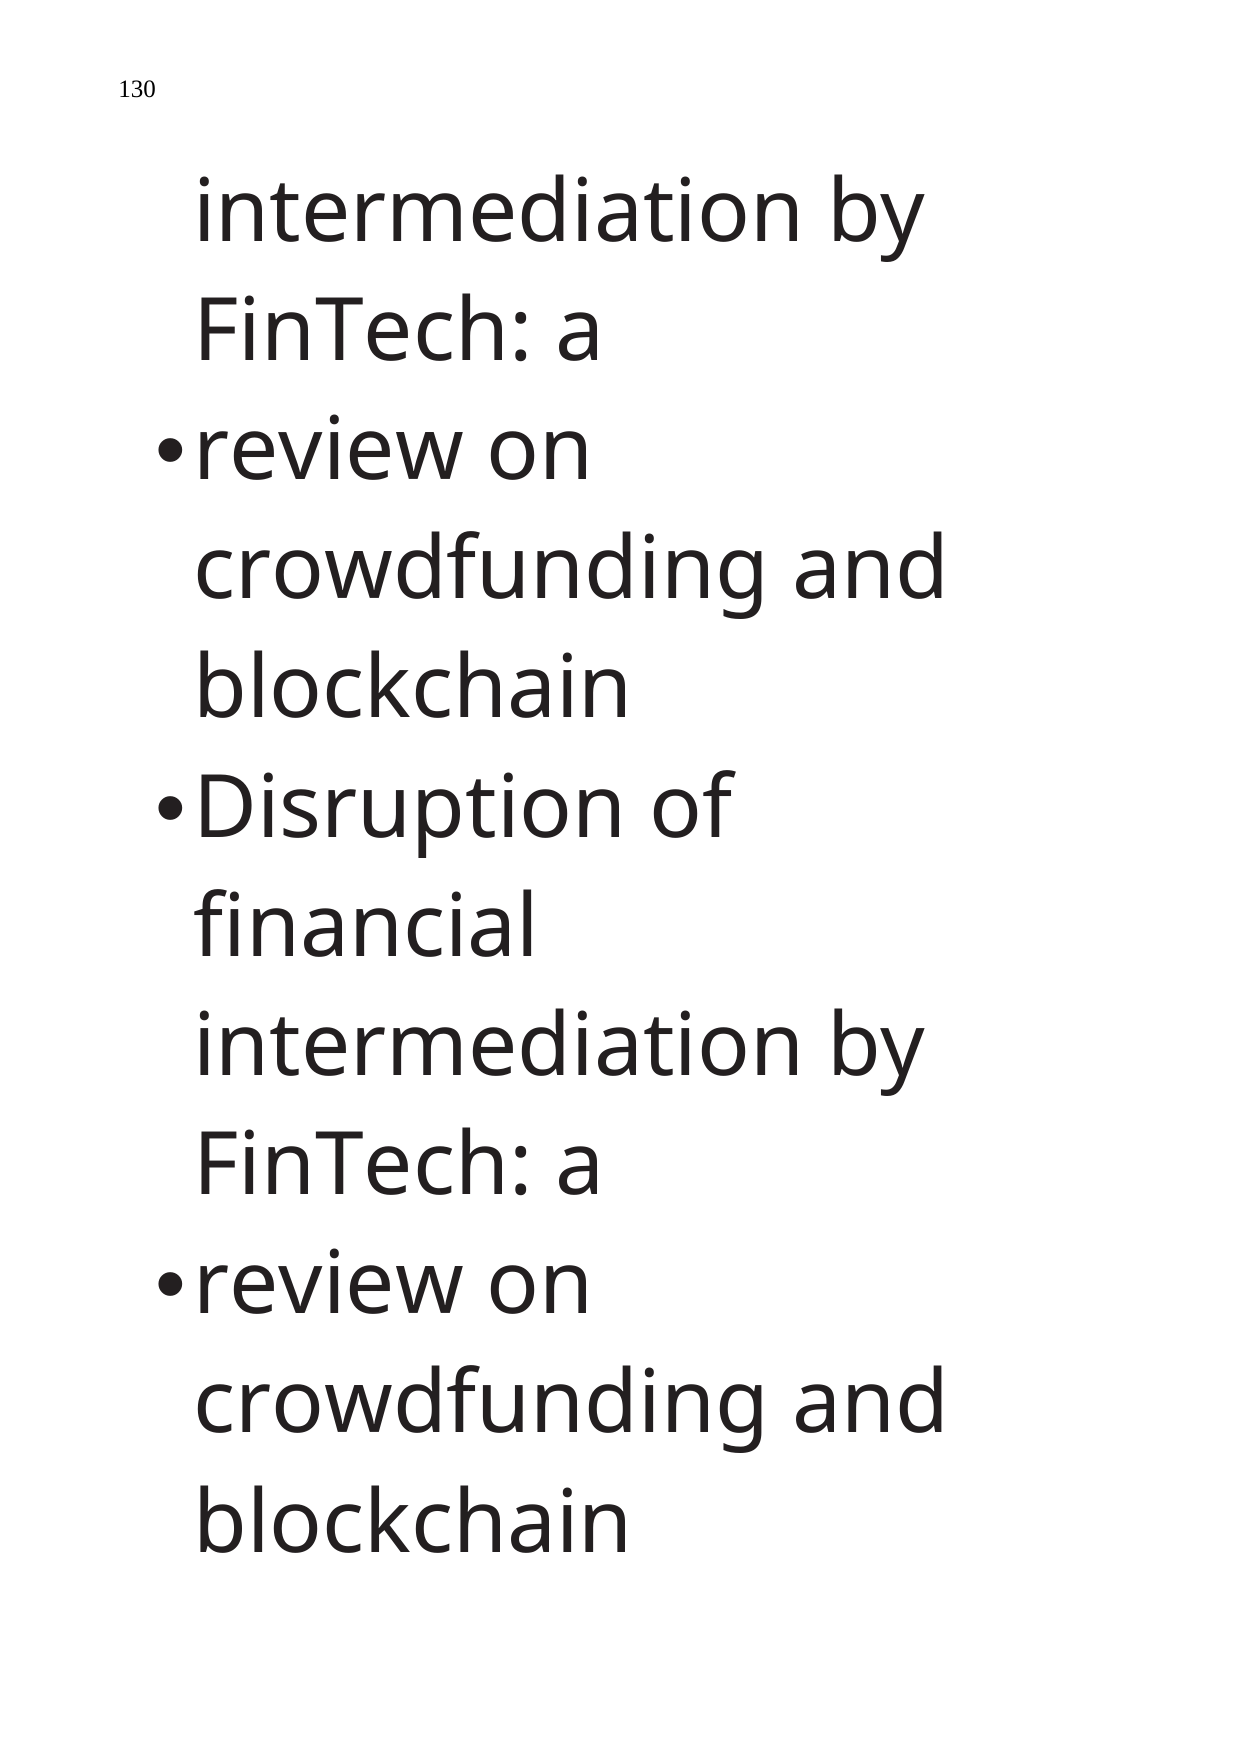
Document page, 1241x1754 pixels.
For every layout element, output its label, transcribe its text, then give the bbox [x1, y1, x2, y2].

list Disruption of ﬁnancial intermediation by FinTech: a [156, 743, 1063, 1220]
list Disruption of ﬁnancial intermediation by FinTech: a [156, 148, 1063, 386]
list review on crowdfunding and blockchain [156, 1220, 1063, 1578]
list review on crowdfunding and blockchain [156, 386, 1063, 743]
